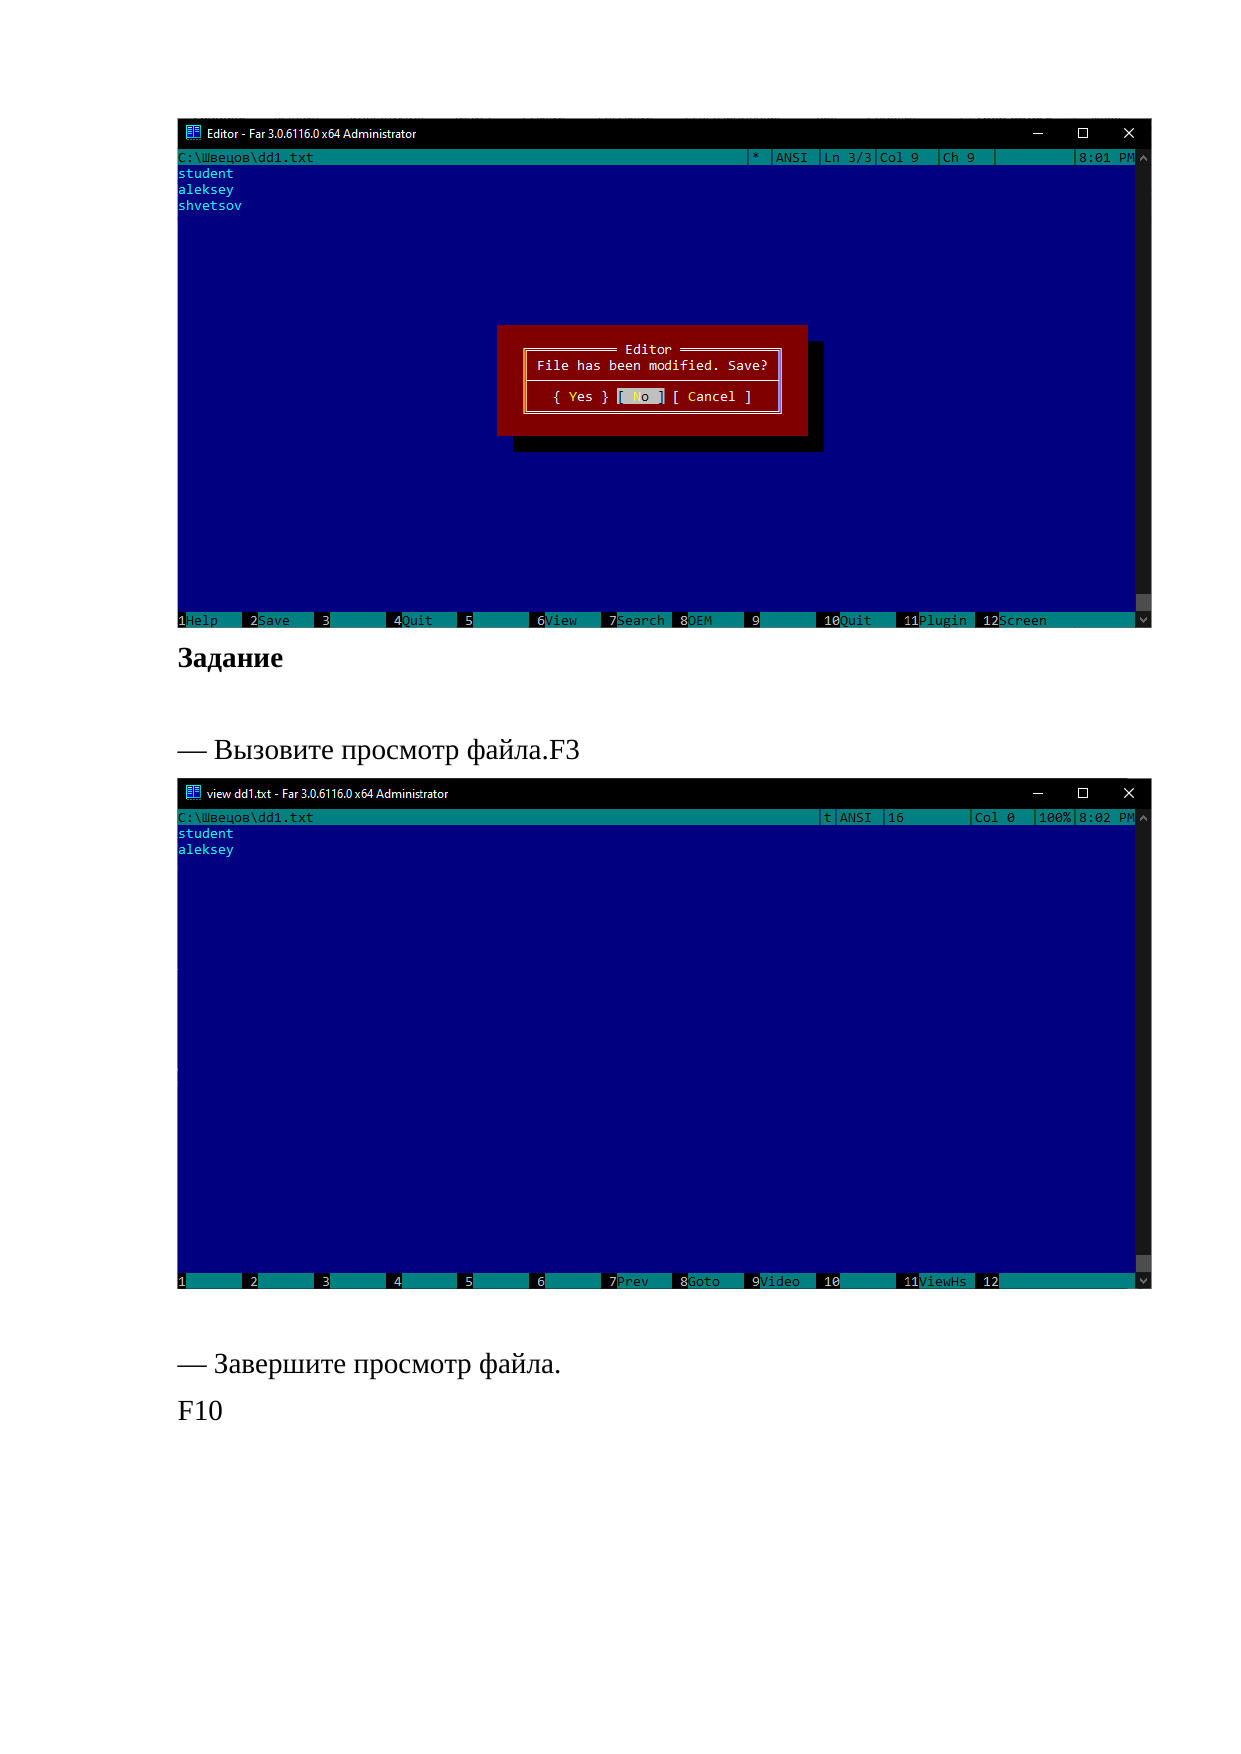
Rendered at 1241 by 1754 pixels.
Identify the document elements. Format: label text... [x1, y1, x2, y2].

text — Вызовите просмотр файла.F3 [177, 732, 1152, 766]
picture [177, 778, 1152, 1289]
text Задание [177, 640, 1152, 674]
text — Завершите просмотр файла. [177, 1347, 1152, 1380]
picture [177, 118, 1152, 628]
text F10 [177, 1393, 1152, 1426]
